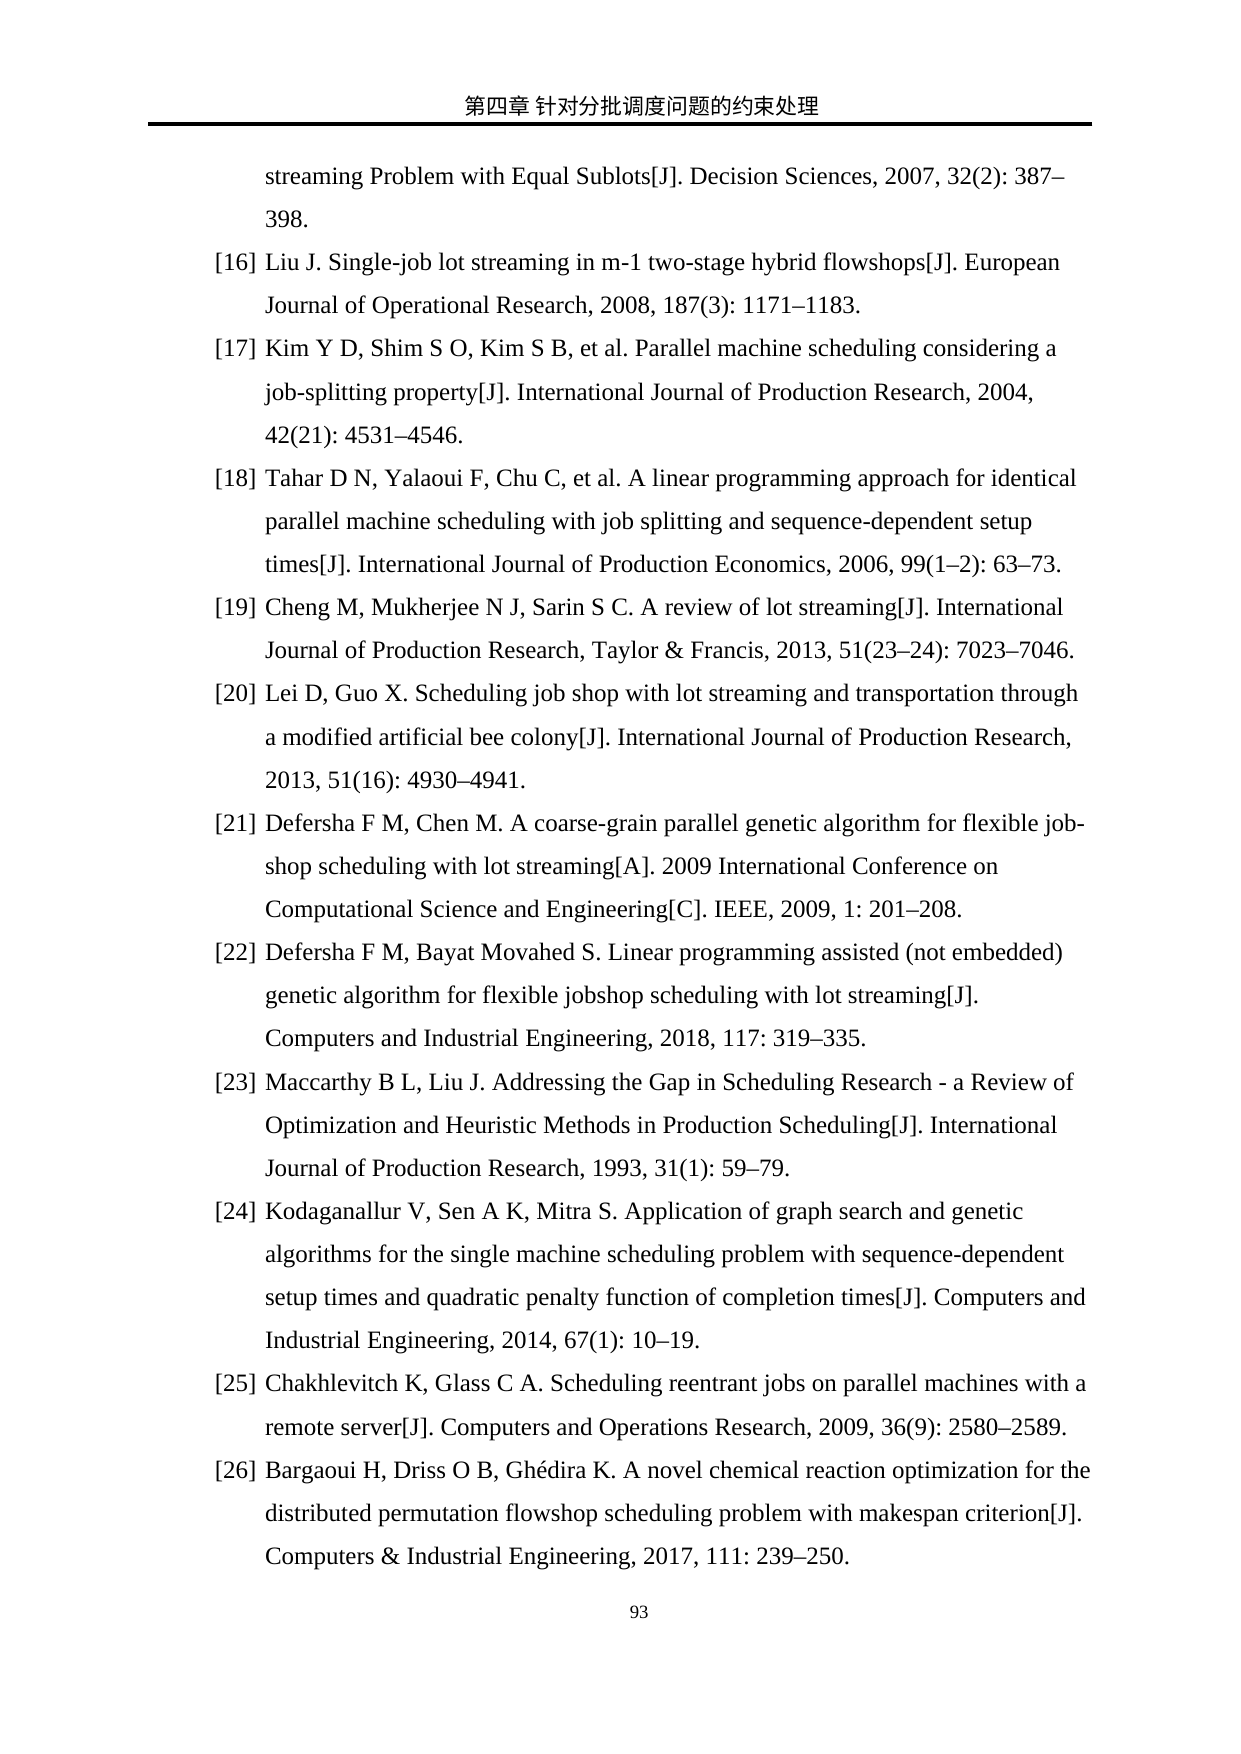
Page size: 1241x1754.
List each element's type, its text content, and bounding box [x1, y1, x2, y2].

text [18] Tahar D N, Yalaoui F, Chu C, et al. A linear programming approach for identical parallel machine scheduling with job splitting and sequence-dependent setup times[J]. International Journal of Production Economics, 2006, 99(1–2): 63–73. [214, 463, 1092, 578]
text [214, 161, 1092, 233]
text [22] Defersha F M, Bayat Movahed S. Linear programming assisted (not embedded) genetic algorithm for flexible jobshop scheduling with lot streaming[J]. Computers and Industrial Engineering, 2018, 117: 319–335. [214, 937, 1092, 1052]
text [24] Kodaganallur V, Sen A K, Mitra S. Application of graph search and genetic algorithms for the single machine scheduling problem with sequence-dependent setup times and quadratic penalty function of completion times[J]. Computers and Industrial Engineering, 2014, 67(1): 10–19. [214, 1196, 1092, 1354]
text [17] Kim Y D, Shim S O, Kim S B, et al. Parallel machine scheduling considering a job-splitting property[J]. International Journal of Production Research, 2004, 42(21): 4531–4546. [214, 333, 1092, 448]
text [20] Lei D, Guo X. Scheduling job shop with lot streaming and transportation through a modified artificial bee colony[J]. International Journal of Production Research, 2013, 51(16): 4930–4941. [214, 678, 1092, 793]
text [21] Defersha F M, Chen M. A coarse-grain parallel genetic algorithm for flexible job-shop scheduling with lot streaming[A]. 2009 International Conference on Computational Science and Engineering[C]. IEEE, 2009, 1: 201–208. [214, 808, 1092, 923]
text [25] Chakhlevitch K, Glass C A. Scheduling reentrant jobs on parallel machines with a remote server[J]. Computers and Operations Research, 2009, 36(9): 2580–2589. [214, 1368, 1092, 1440]
text [26] Bargaoui H, Driss O B, Ghédira K. A novel chemical reaction optimization for the distributed permutation flowshop scheduling problem with makespan criterion[J]. Computers & Industrial Engineering, 2017, 111: 239–250. [214, 1455, 1092, 1570]
text [19] Cheng M, Mukherjee N J, Sarin S C. A review of lot streaming[J]. International Journal of Production Research, Taylor & Francis, 2013, 51(23–24): 7023–7046. [214, 592, 1092, 664]
text [16] Liu J. Single-job lot streaming in m-1 two-stage hybrid flowshops[J]. European Journal of Operational Research, 2008, 187(3): 1171–1183. [214, 247, 1092, 319]
text [23] Maccarthy B L, Liu J. Addressing the Gap in Scheduling Research - a Review of Optimization and Heuristic Methods in Production Scheduling[J]. International Journal of Production Research, 1993, 31(1): 59–79. [214, 1067, 1092, 1182]
